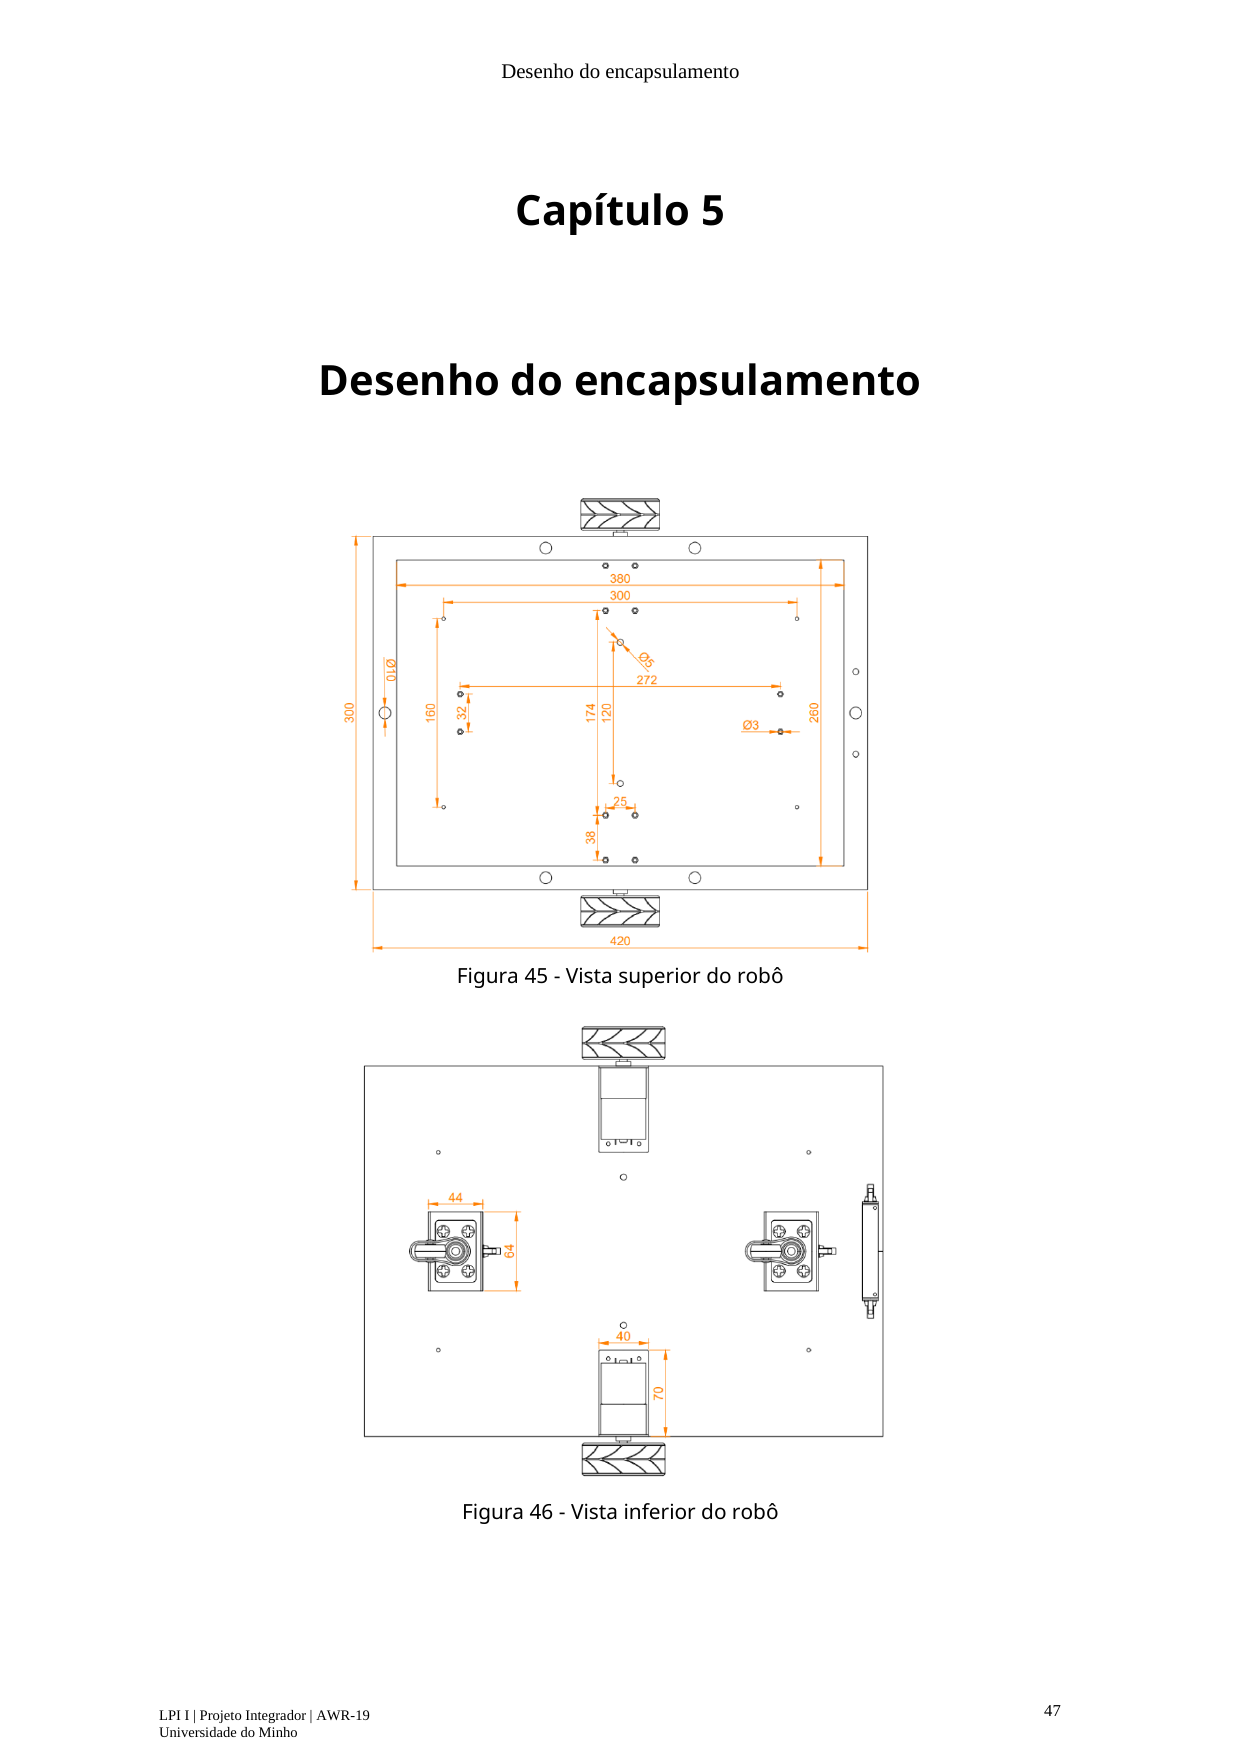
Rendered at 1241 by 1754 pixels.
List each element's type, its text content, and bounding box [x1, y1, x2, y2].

text Figura 45 - Vista superior do robô [148, 961, 1092, 989]
text Figura 46 - Vista inferior do robô [148, 1497, 1092, 1525]
picture [333, 498, 907, 960]
text Desenho do encapsulamento [148, 181, 1092, 408]
picture [333, 1010, 907, 1477]
